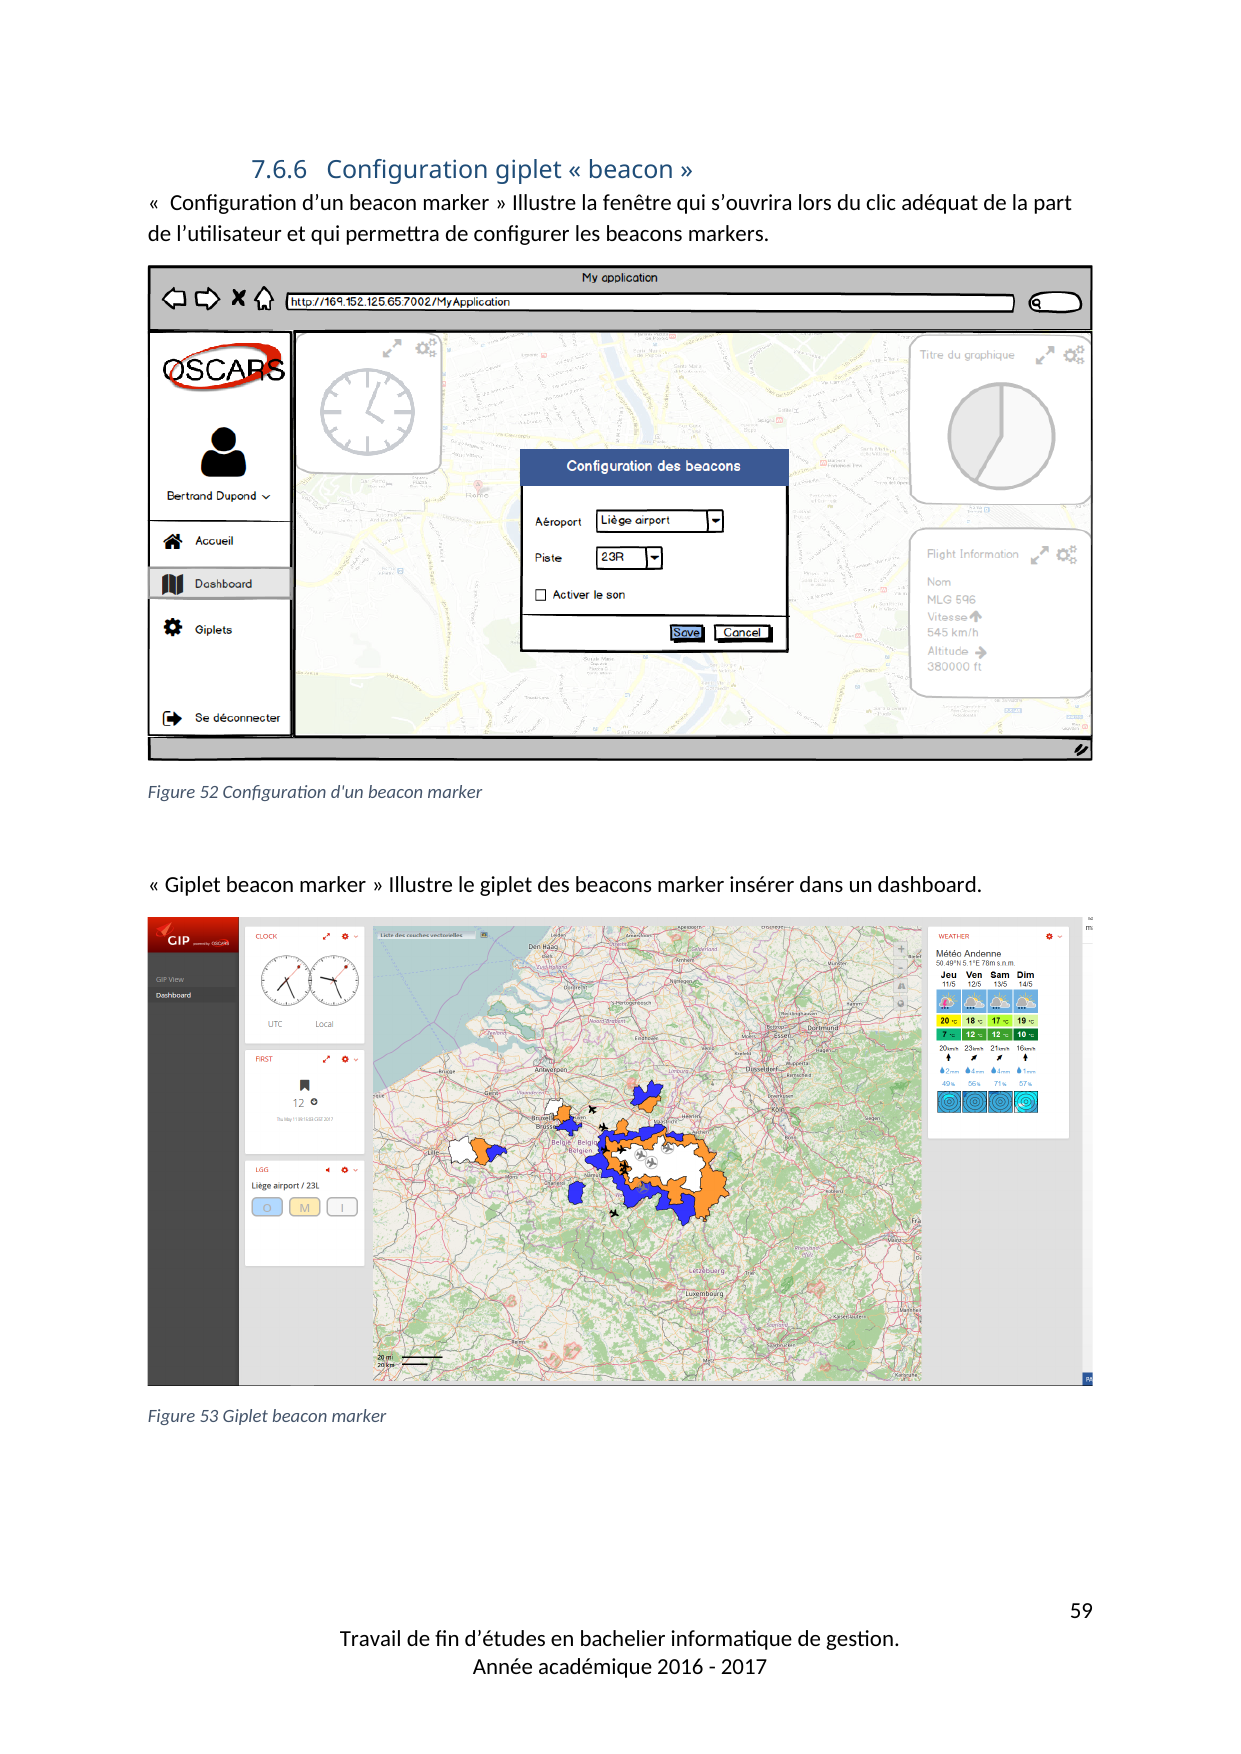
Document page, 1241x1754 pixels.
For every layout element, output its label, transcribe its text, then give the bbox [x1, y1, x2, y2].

text « Giplet beacon marker » Illustre le giplet des beacons marker insérer dans un dashboard. [148, 871, 1093, 898]
picture [147, 265, 1093, 761]
text Figure 52 Configuration d'un beacon marker [148, 780, 1093, 803]
subtitle Configuration giplet « beacon » [251, 152, 1093, 186]
picture [147, 917, 1093, 1386]
text « Configuration d’un beacon marker » Illustre la fenêtre qui s’ouvrira lors du clic adéquat de la part de l’utilisateur et qui permettra de configurer les beacons markers. [148, 188, 1093, 247]
text Figure 53 Giplet beacon marker [148, 1404, 1093, 1427]
